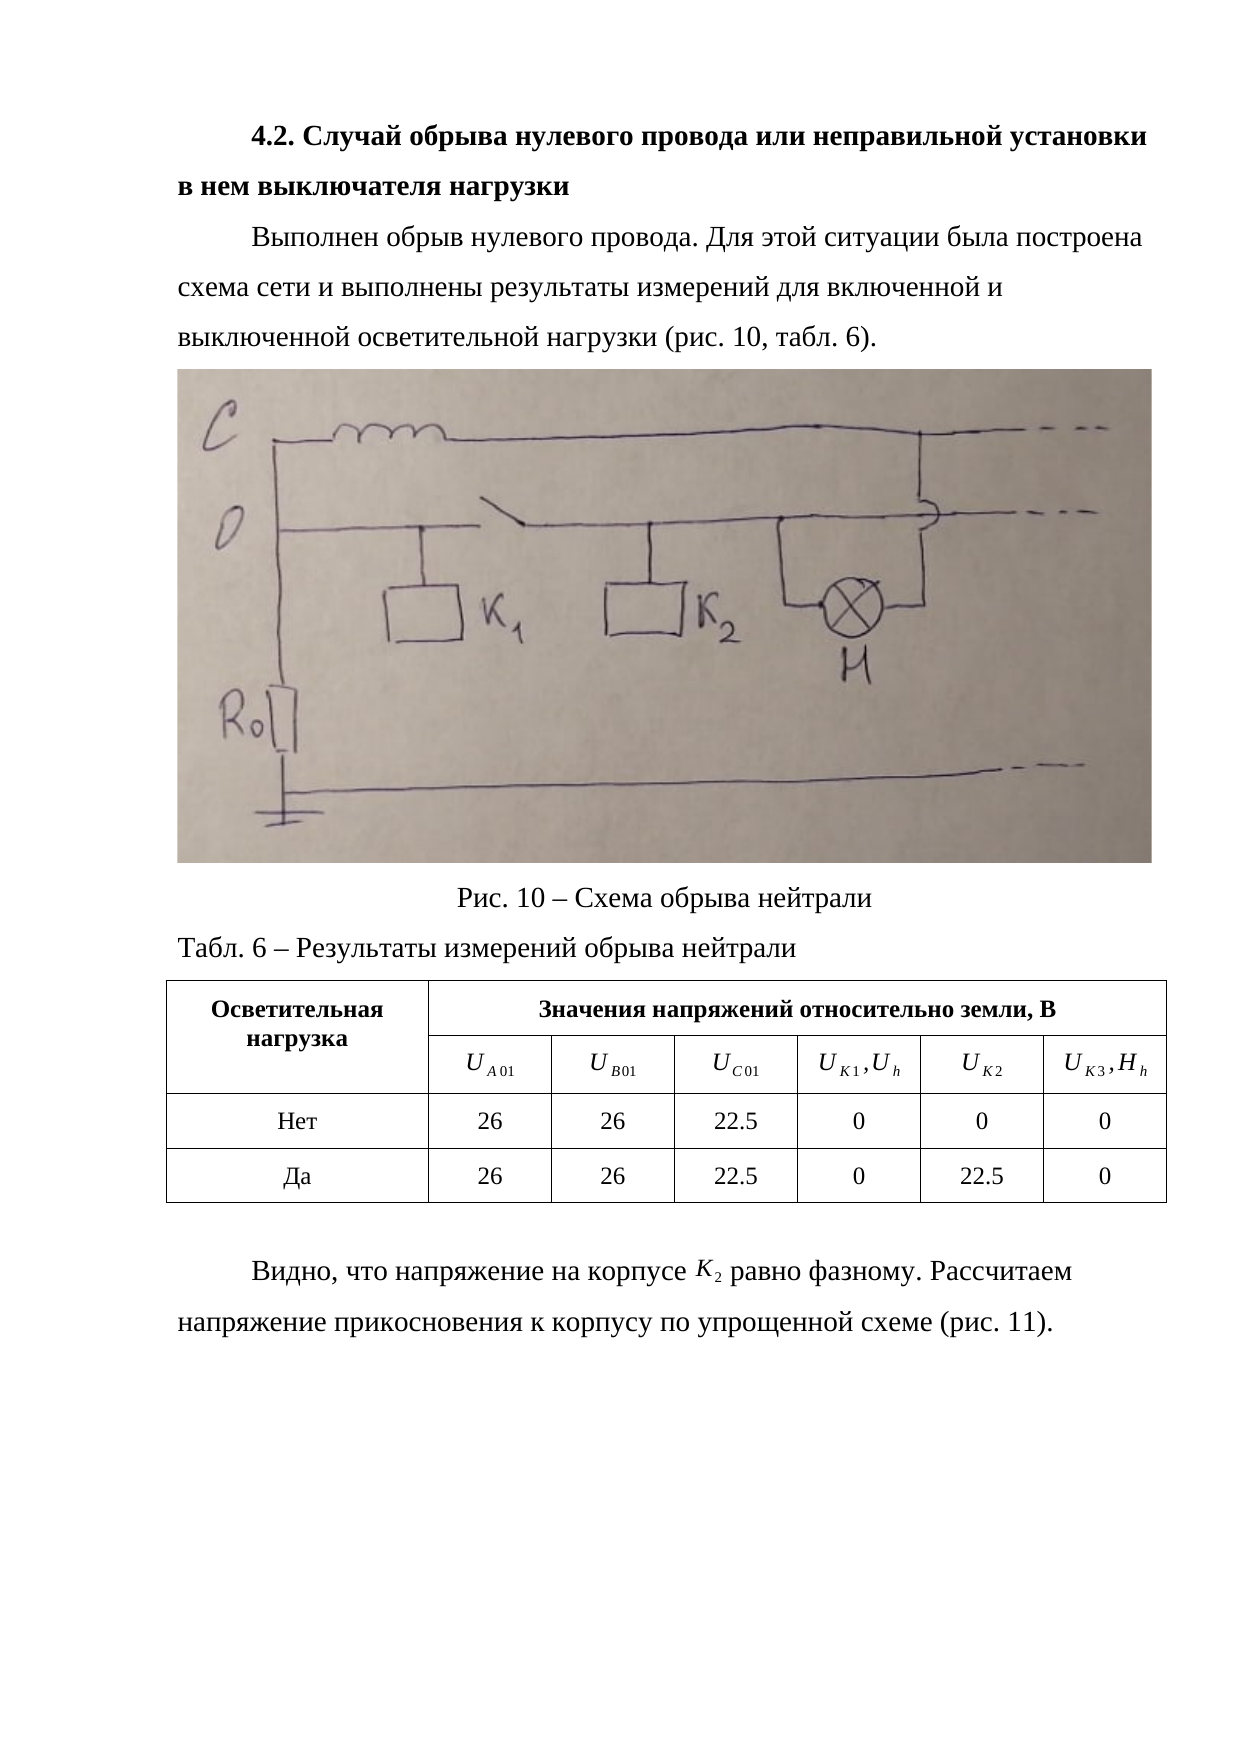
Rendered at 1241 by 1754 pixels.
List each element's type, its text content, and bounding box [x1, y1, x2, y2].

picture [177, 369, 1152, 863]
text Выполнен обрыв нулевого провода. Для этой ситуации была построена схема сети и выполнены результаты измерений для включенной и выключенной осветительной нагрузки (рис. 10, табл. 6). [177, 219, 1152, 353]
table_cell 26 [552, 1094, 674, 1147]
table_cell 0 [921, 1094, 1043, 1147]
table_cell [552, 1036, 674, 1093]
table_cell Да [167, 1149, 428, 1202]
table_cell Нет [167, 1094, 428, 1147]
table_cell [921, 1036, 1043, 1093]
table_cell [1044, 1036, 1166, 1093]
table_header Значения напряжений относительно земли, В [429, 981, 1166, 1035]
text Табл. 6 – Результаты измерений обрыва нейтрали [177, 930, 1152, 964]
table_header Осветительная нагрузка [167, 981, 428, 1093]
text Рис. 10 – Схема обрыва нейтрали [177, 880, 1152, 913]
text Видно, что напряжение на корпусе равно фазному. Рассчитаем напряжение прикосновения к корпусу по упрощенной схеме (рис. 11). [177, 1253, 1152, 1337]
table_cell 26 [429, 1094, 551, 1147]
table_cell [429, 1036, 551, 1093]
table_cell 22.5 [921, 1149, 1043, 1202]
table_cell 0 [1044, 1149, 1166, 1202]
table_cell 22.5 [675, 1094, 797, 1147]
table_cell 26 [429, 1149, 551, 1202]
table_cell 0 [1044, 1094, 1166, 1147]
table_cell 22.5 [675, 1149, 797, 1202]
table_cell 0 [798, 1149, 920, 1202]
table_cell [798, 1036, 920, 1093]
subtitle 4.2. Случай обрыва нулевого провода или неправильной установки в нем выключателя нагрузки [177, 118, 1152, 202]
table_cell 0 [798, 1094, 920, 1147]
table_cell [675, 1036, 797, 1093]
table_cell 26 [552, 1149, 674, 1202]
